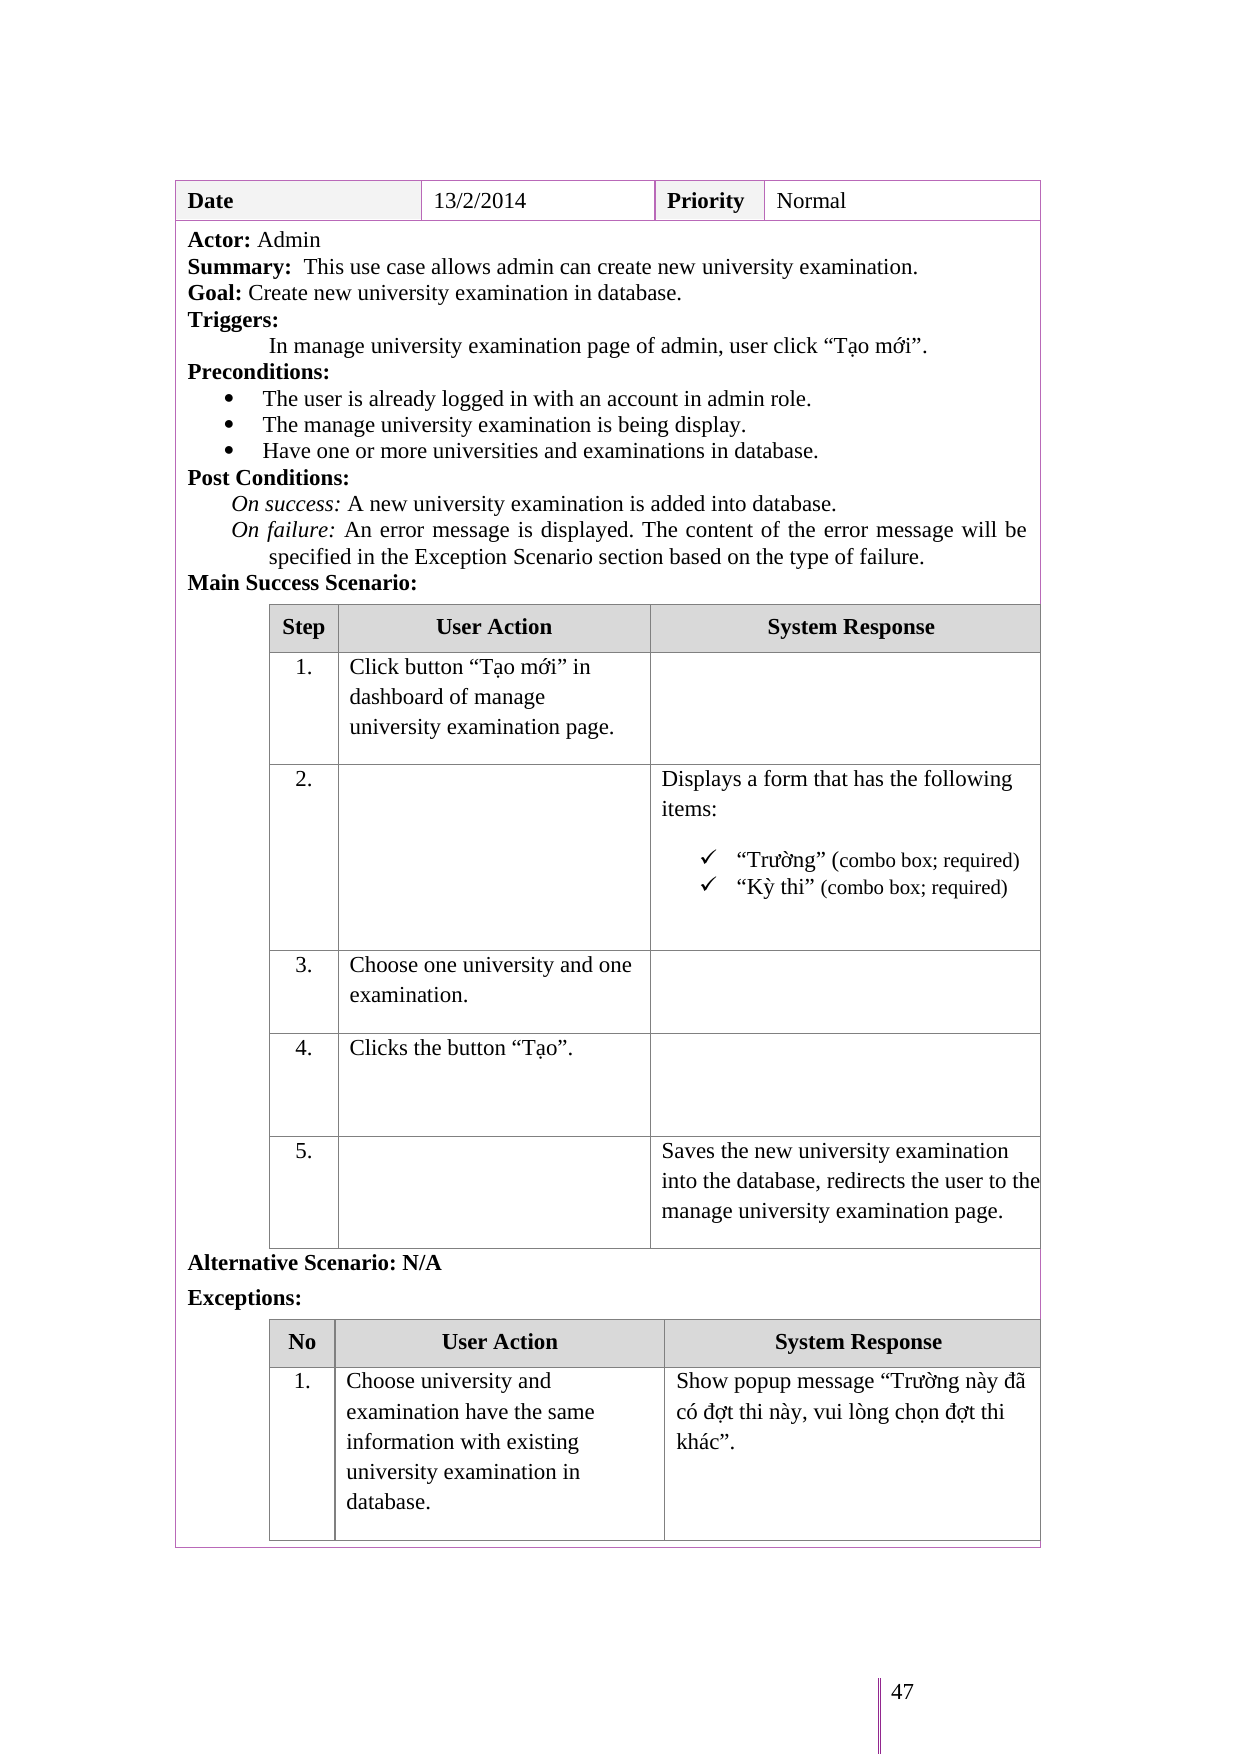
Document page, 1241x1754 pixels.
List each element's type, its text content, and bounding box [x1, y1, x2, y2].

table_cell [176, 221, 1040, 1547]
table_cell Priority [656, 181, 764, 219]
table_cell Normal [765, 181, 1040, 219]
table_cell 13/2/2014 [422, 181, 654, 219]
table_cell Date [176, 181, 421, 219]
